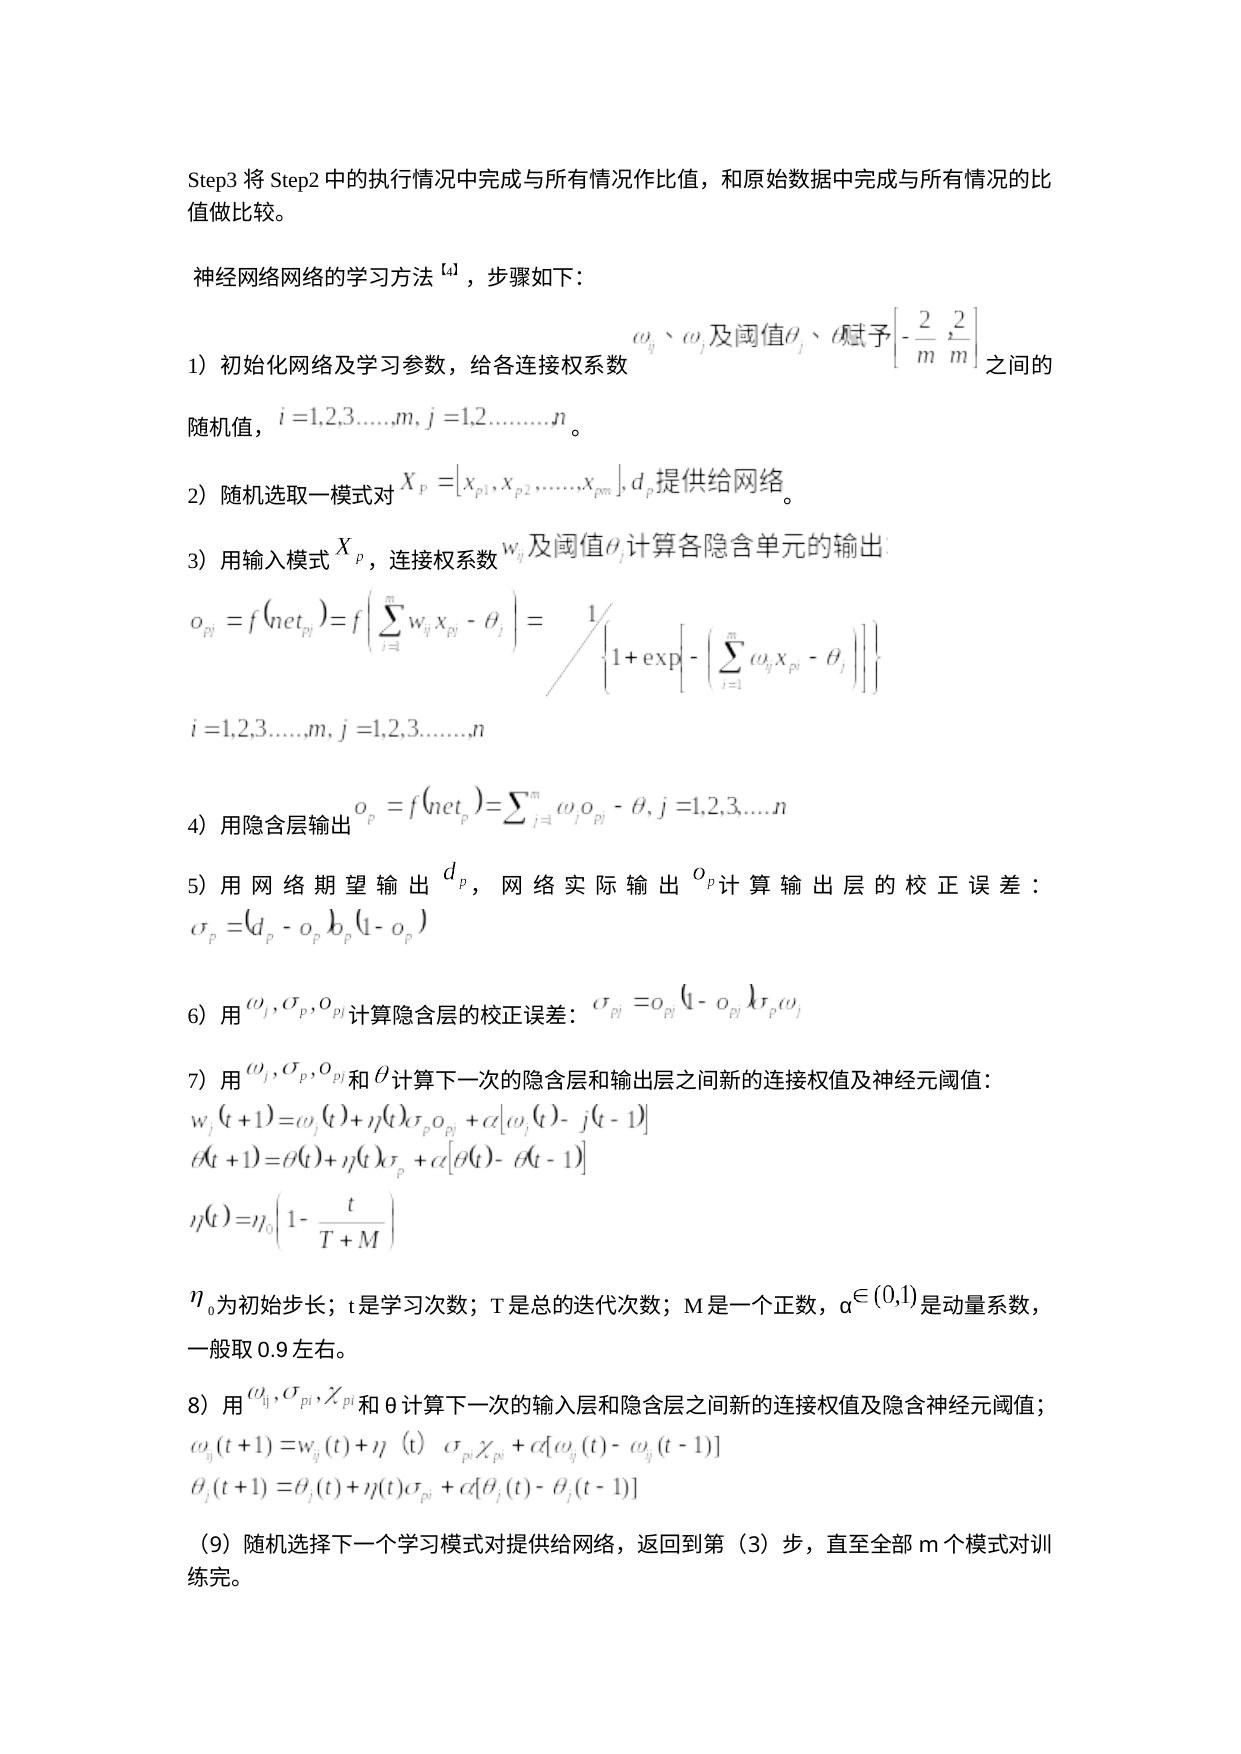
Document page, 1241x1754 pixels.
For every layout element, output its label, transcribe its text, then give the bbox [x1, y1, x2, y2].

list 随机选取一模式对。 [187, 454, 1053, 519]
list 0为初始步长；t是学习次数；T是总的迭代次数；M是一个正数，α是动量系数，一般取0.9左右。 [187, 1267, 1053, 1364]
list 用隐含层输出 [187, 779, 1053, 844]
list 用网络期望输出，网络实际输出计算输出层的校正误差： [187, 844, 1053, 974]
list 用和θ计算下一次的输入层和隐含层之间新的连接权值及隐含神经元阈值； [187, 1364, 1053, 1429]
list 用输入模式，连接权系数 [187, 519, 1053, 584]
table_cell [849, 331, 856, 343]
text 神经网络网络的学习方法【4】，步骤如下： [187, 259, 1053, 292]
list 用和计算下一次的隐含层和输出层之间新的连接权值及神经元阈值： [187, 1039, 1053, 1104]
list Step3 将Step2中的执行情况中完成与所有情况作比值，和原始数据中完成与所有情况的比值做比较。 [187, 162, 1053, 227]
list 随机选择下一个学习模式对提供给网络，返回到第（3）步，直至全部m个模式对训练完。 [187, 1527, 1053, 1592]
list 初始化网络及学习参数，给各连接权系数之间的随机值，。 [187, 292, 1053, 454]
list 用计算隐含层的校正误差： [187, 974, 1053, 1039]
